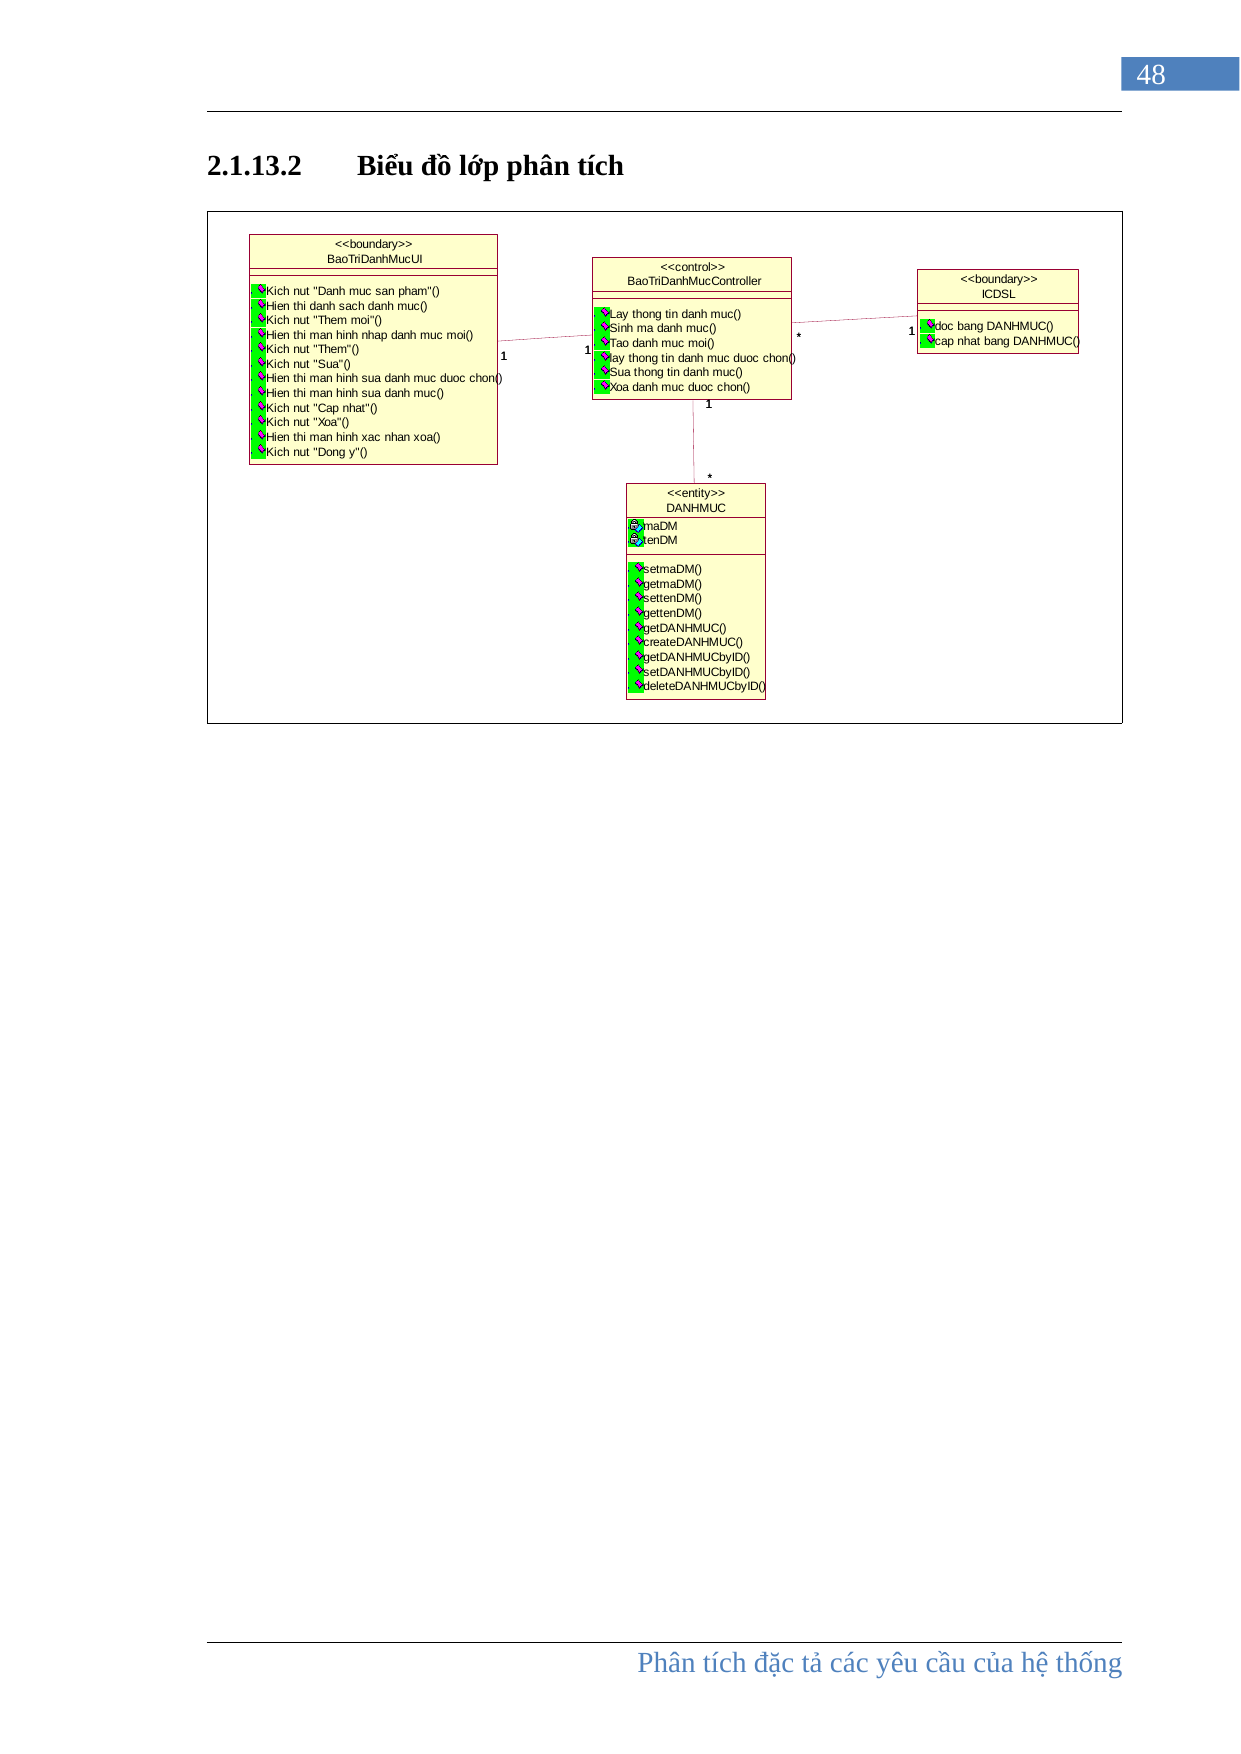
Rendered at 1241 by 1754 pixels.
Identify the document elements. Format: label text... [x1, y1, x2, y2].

subtitle Biểu đồ lớp phân tích [207, 148, 1122, 181]
